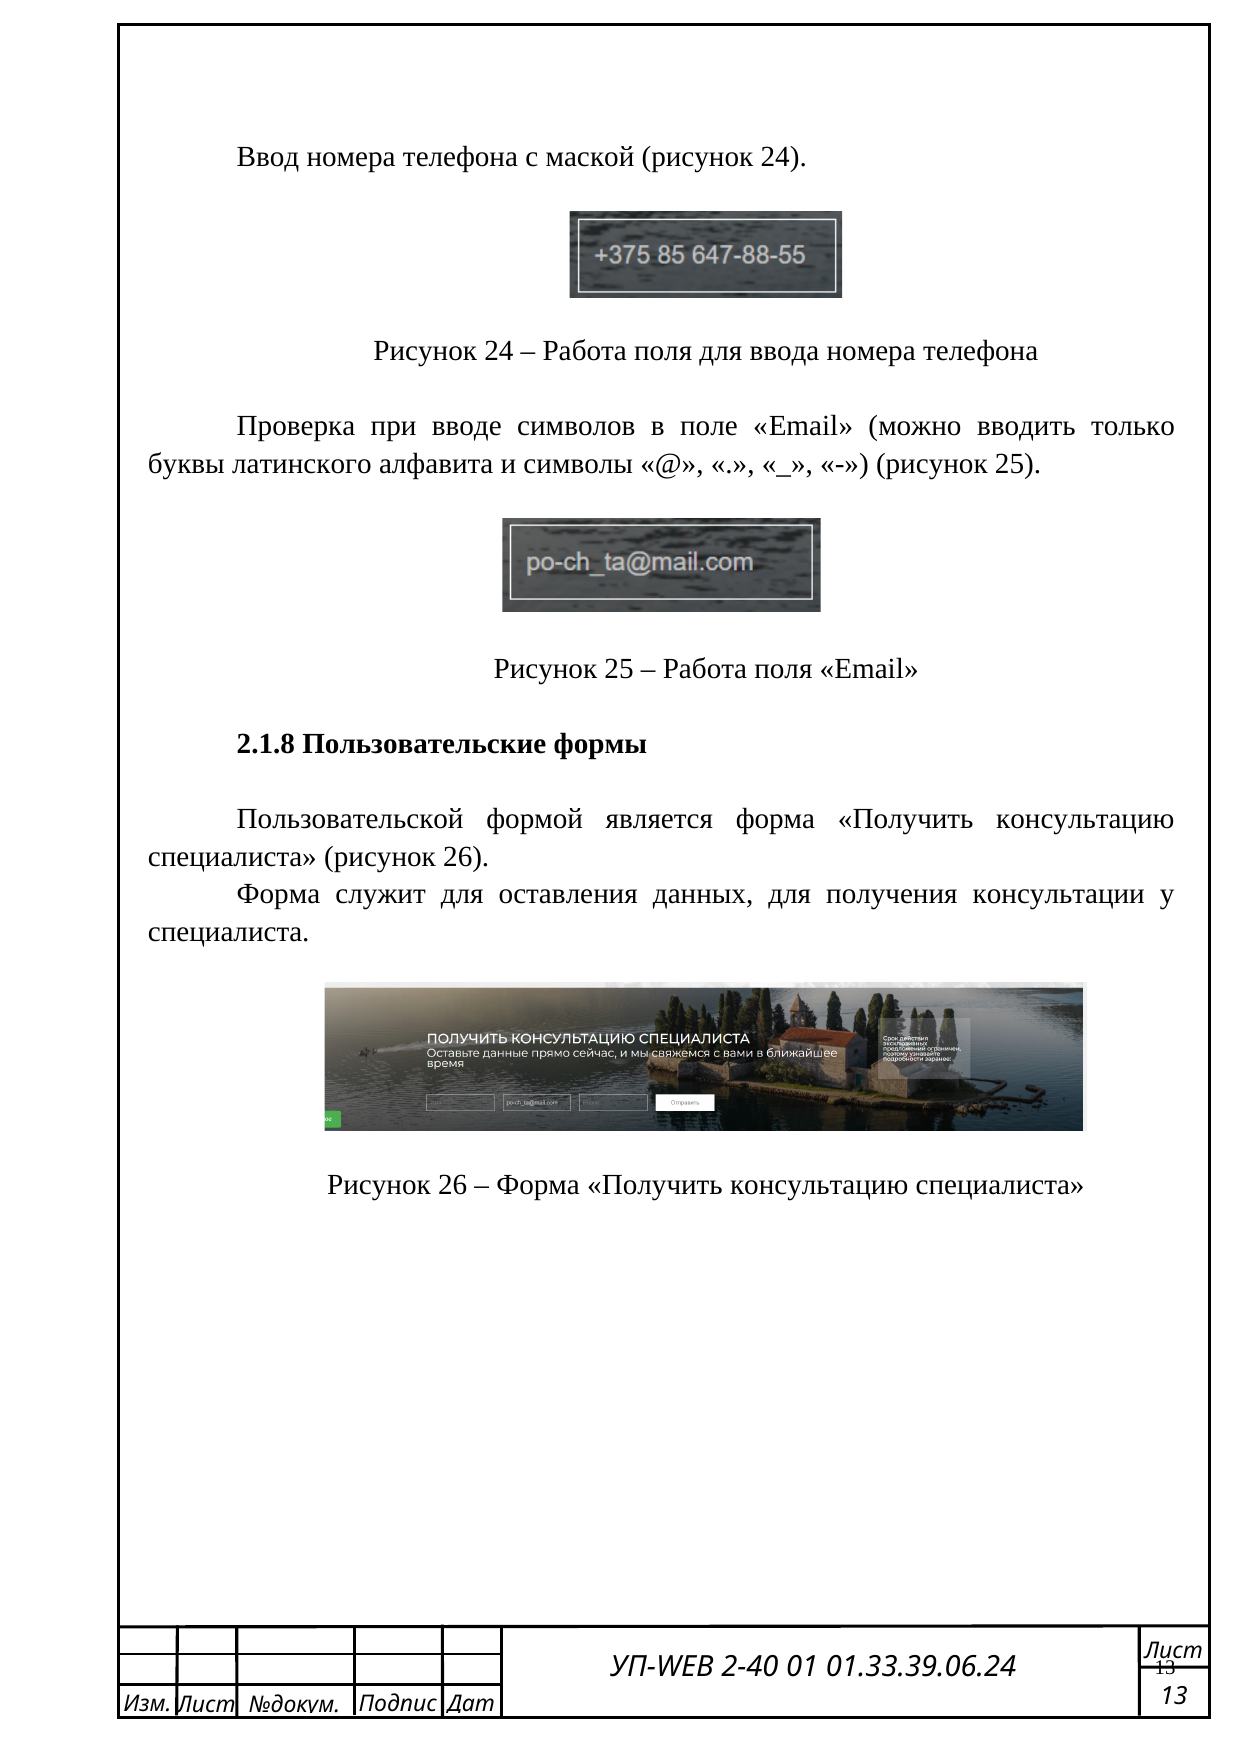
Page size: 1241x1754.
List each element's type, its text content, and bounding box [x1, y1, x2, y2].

text Проверка при вводе символов в поле «Email» (можно вводить только буквы латинского алфавита и символы «@», «.», «_», «-») (рисунок 25). [148, 406, 1175, 481]
picture [569, 211, 843, 298]
picture [324, 982, 1088, 1131]
text Ввод номера телефона с маской (рисунок 24). [148, 137, 1175, 174]
text Рисунок 25 – Работа поля «Email» [148, 649, 1175, 686]
text Рисунок 24 – Работа поля для ввода номера телефона [148, 331, 1175, 368]
text Пользовательской формой является форма «Получить консультацию специалиста» (рисунок 26). [148, 799, 1175, 874]
text Форма служит для оставления данных, для получения консультации у специалиста. [148, 874, 1175, 949]
text 2.1.8 Пользовательские формы [148, 724, 1175, 761]
picture [502, 518, 821, 612]
text Рисунок 26 – Форма «Получить консультацию специалиста» [148, 1164, 1175, 1202]
